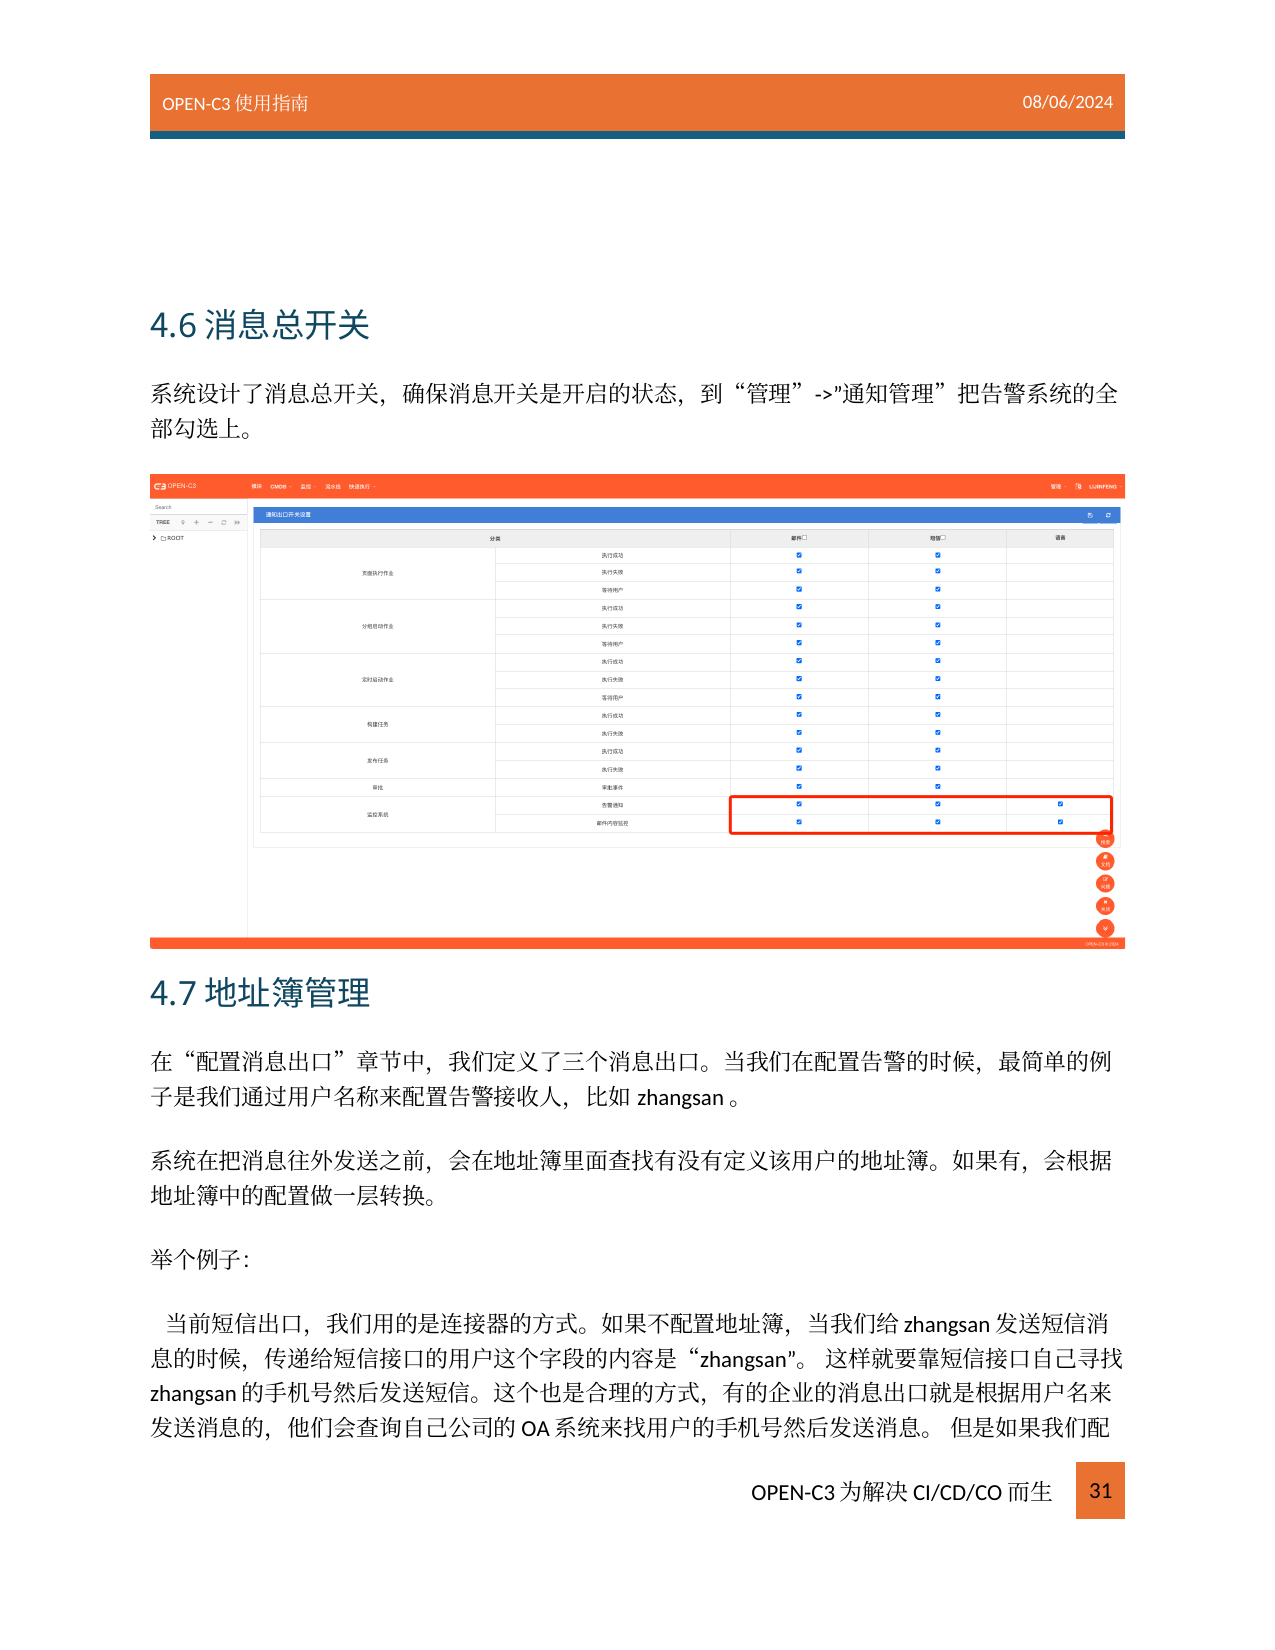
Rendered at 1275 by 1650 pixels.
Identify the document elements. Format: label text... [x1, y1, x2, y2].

text 系统设计了消息总开关，确保消息开关是开启的状态，到“管理”->”通知管理”把告警系统的全部勾选上。 [150, 376, 1125, 444]
text 系统在把消息往外发送之前，会在地址簿里面查找有没有定义该用户的地址簿。如果有，会根据地址簿中的配置做一层转换。 [150, 1143, 1125, 1211]
text 在“配置消息出口”章节中，我们定义了三个消息出口。当我们在配置告警的时候，最简单的例子是我们通过用户名称来配置告警接收人，比如 zhangsan 。 [150, 1044, 1125, 1112]
subtitle 4.6 消息总开关 [150, 298, 1125, 347]
text 举个例子： [150, 1242, 1125, 1275]
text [150, 1306, 1125, 1443]
picture [150, 474, 1125, 949]
subtitle 4.7 地址簿管理 [150, 967, 1125, 1015]
